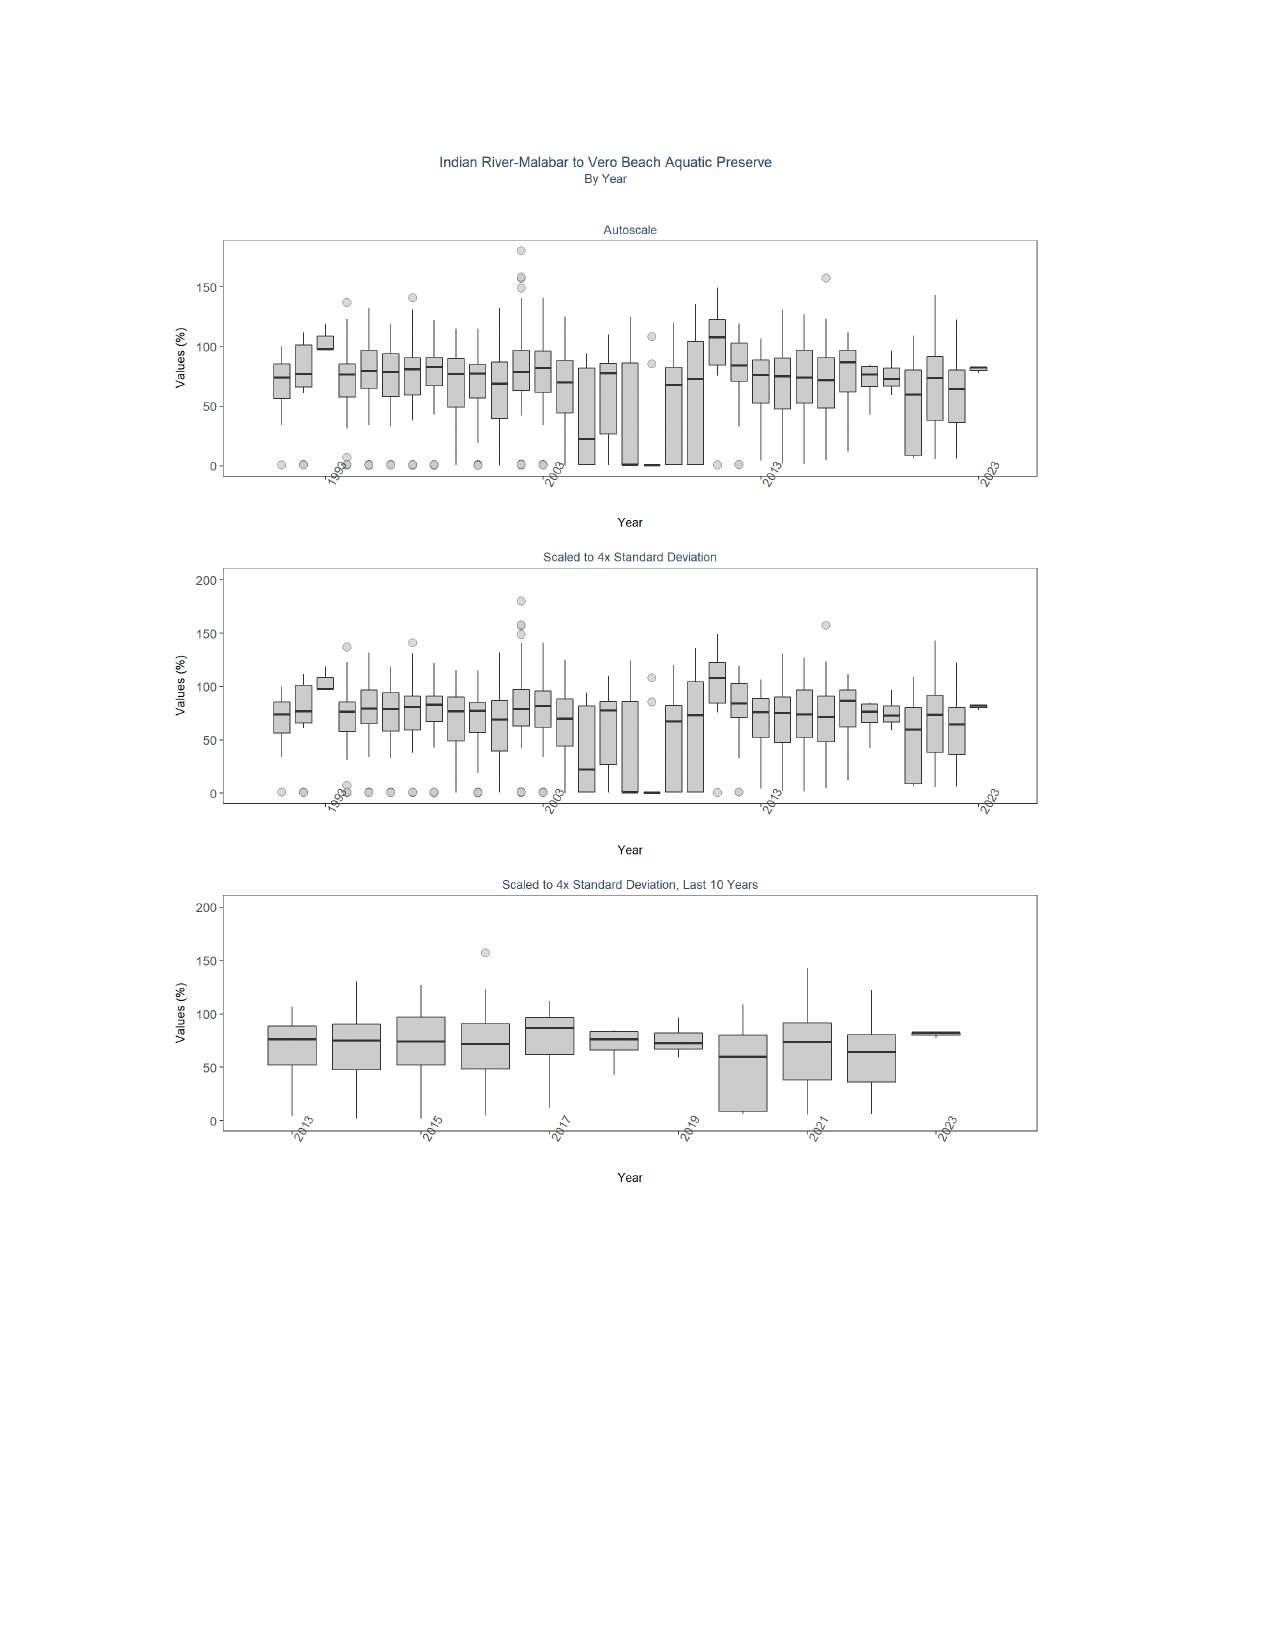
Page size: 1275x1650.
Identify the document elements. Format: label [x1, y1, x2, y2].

picture [168, 150, 1044, 1200]
